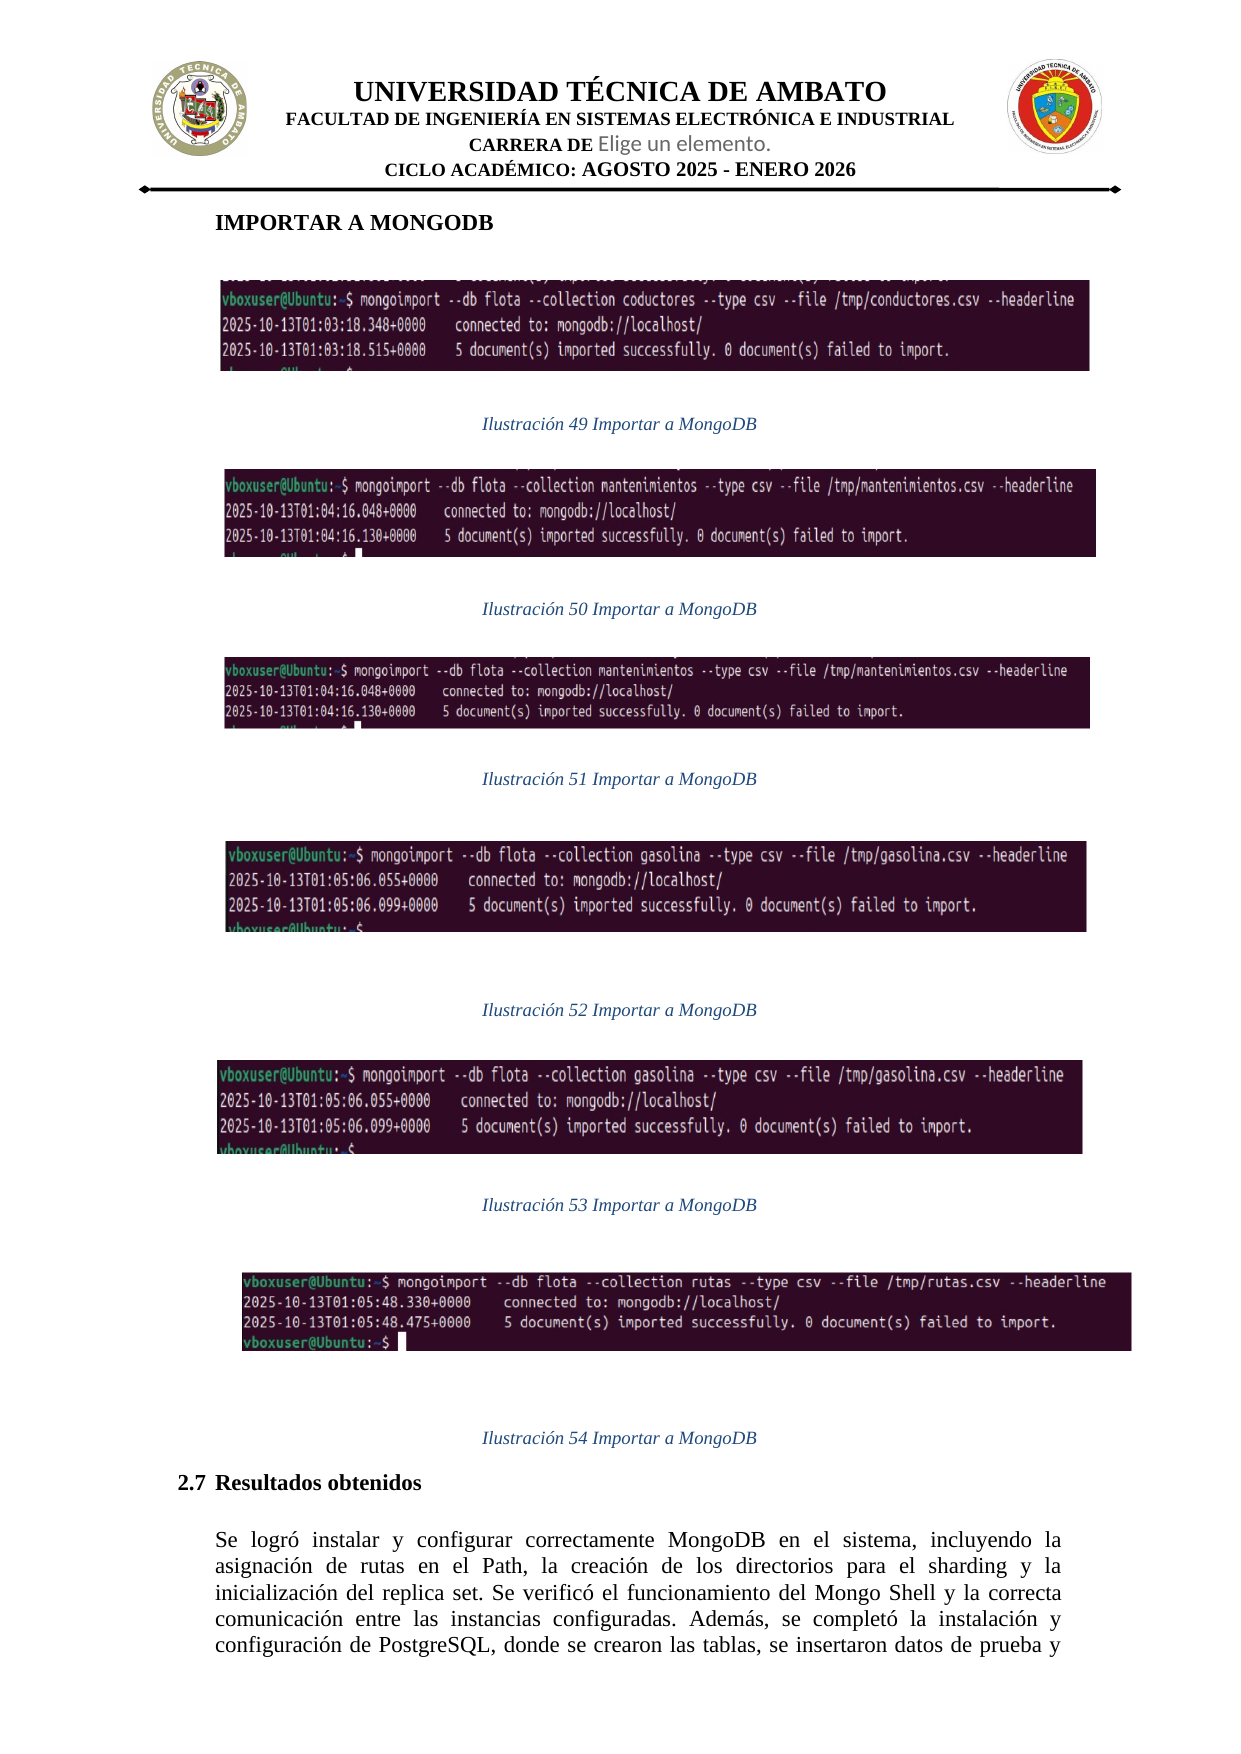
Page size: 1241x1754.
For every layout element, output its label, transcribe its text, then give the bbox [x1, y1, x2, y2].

text Ilustración 49 Importar a MongoDB [177, 413, 1063, 434]
text Ilustración 51 Importar a MongoDB [177, 767, 1063, 789]
picture [1007, 59, 1102, 154]
text Ilustración 50 Importar a MongoDB [177, 597, 1063, 619]
picture [214, 640, 1101, 743]
picture [214, 1041, 1101, 1169]
picture [214, 809, 1101, 974]
picture [214, 1235, 1152, 1402]
text Ilustración 52 Importar a MongoDB [177, 998, 1063, 1020]
picture [214, 455, 1101, 573]
text Ilustración 53 Importar a MongoDB [177, 1193, 1063, 1215]
subtitle Resultados obtenidos [177, 1469, 1063, 1496]
picture [152, 61, 247, 156]
text IMPORTAR A MONGODB [177, 209, 1063, 235]
text Ilustración 54 Importar a MongoDB [177, 1427, 1063, 1449]
picture [214, 260, 1101, 388]
